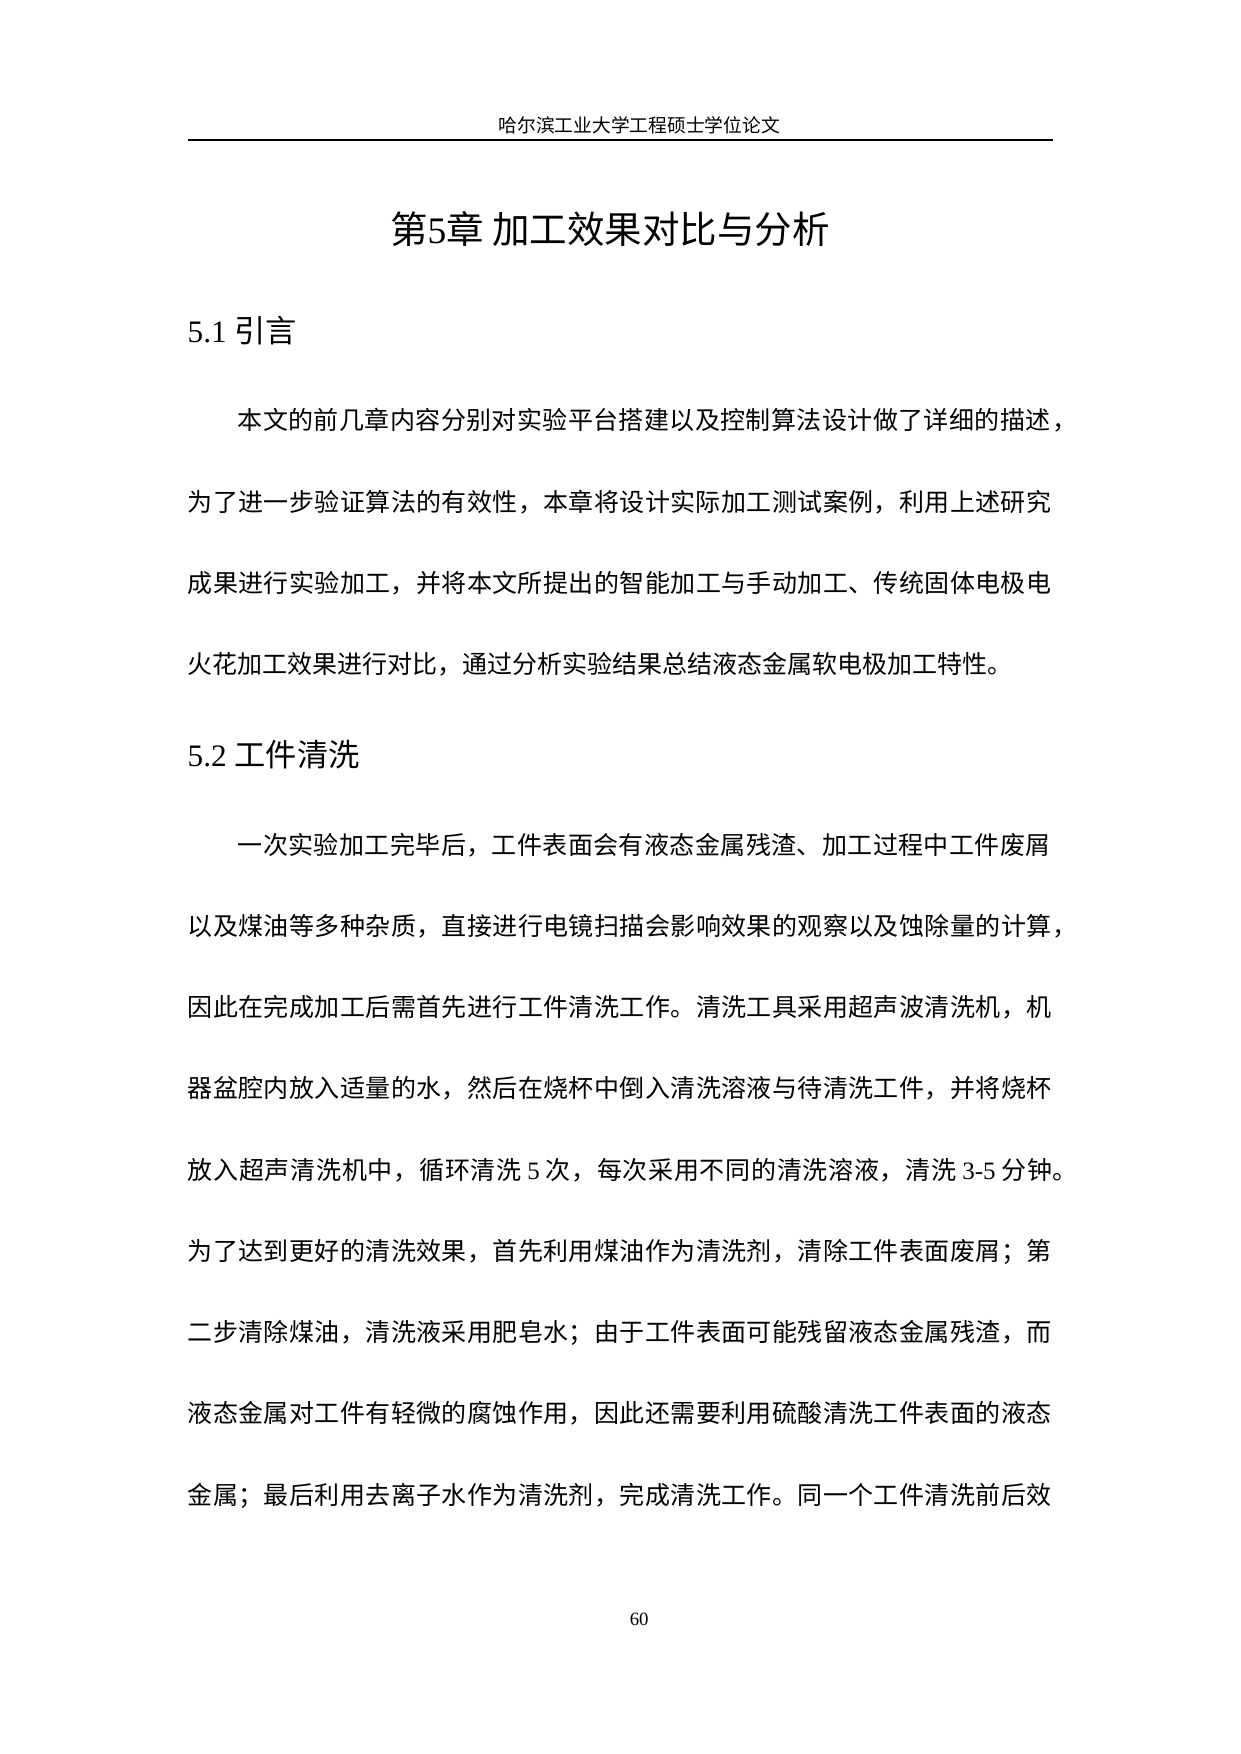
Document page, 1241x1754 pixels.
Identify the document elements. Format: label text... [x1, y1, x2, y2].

subtitle 工件清洗 [187, 721, 1053, 786]
text 本文的前几章内容分别对实验平台搭建以及控制算法设计做了详细的描述，为了进一步验证算法的有效性，本章将设计实际加工测试案例，利用上述研究成果进行实验加工，并将本文所提出的智能加工与手动加工、传统固体电极电火花加工效果进行对比，通过分析实验结果总结液态金属软电极加工特性。 [187, 386, 1053, 695]
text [187, 811, 1053, 1526]
subtitle 引言 [187, 296, 1053, 361]
subtitle 加工效果对比与分析 [217, 194, 1053, 259]
